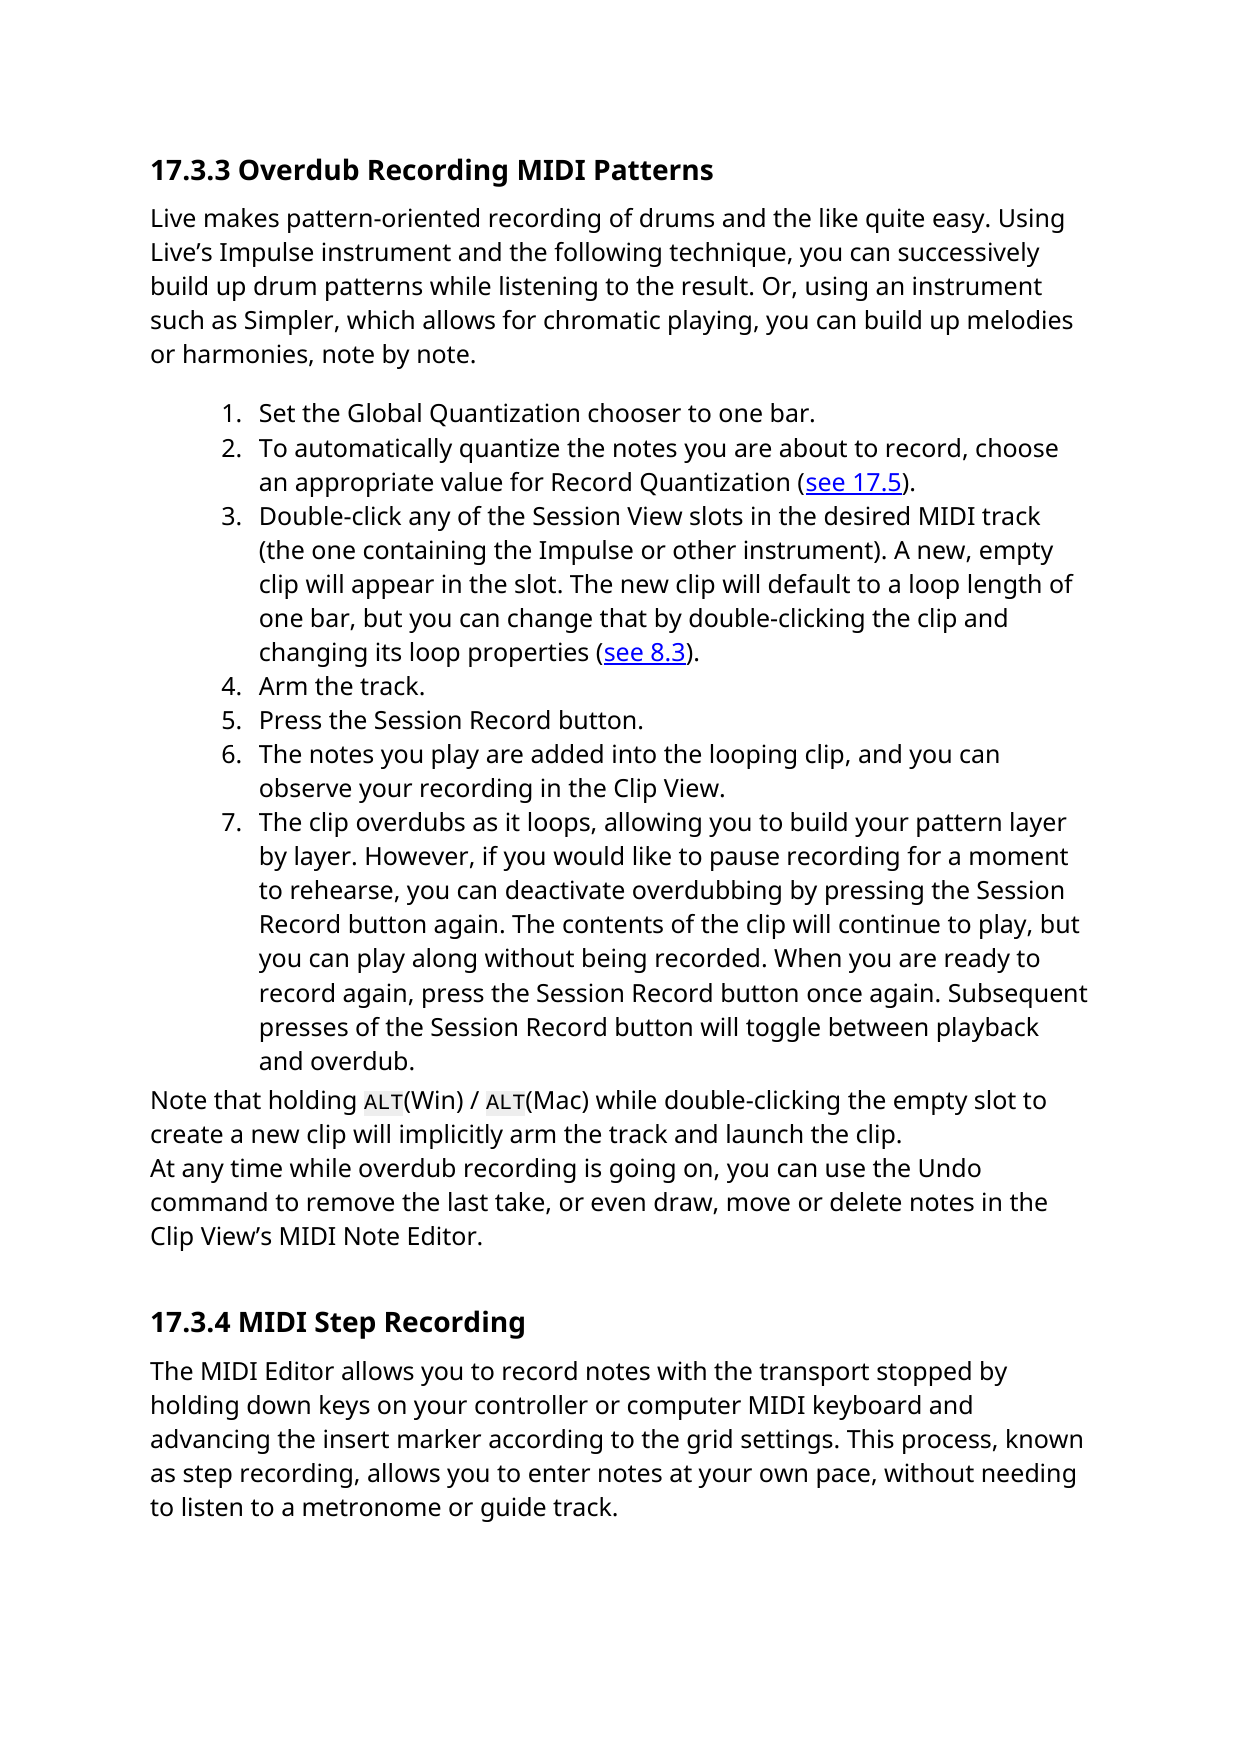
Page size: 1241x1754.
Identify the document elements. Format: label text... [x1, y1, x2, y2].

text 17.3.4 MIDI Step Recording [150, 1303, 1090, 1341]
list Double-click any of the Session View slots in the desired MIDI track (the one containing the Impulse or other instrument). A new, empty clip will appear in the slot. The new clip will default to a loop length of one bar, but you can change that by double-clicking the clip and changing its loop properties (see 8.3). [221, 498, 1090, 669]
list The clip overdubs as it loops, allowing you to build your pattern layer by layer. However, if you would like to pause recording for a moment to rehearse, you can deactivate overdubbing by pressing the Session Record button again. The contents of the clip will continue to play, but you can play along without being recorded. When you are ready to record again, press the Session Record button once again. Subsequent presses of the Session Record button will toggle between playback and overdub. [221, 805, 1090, 1077]
list The notes you play are added into the looping clip, and you can observe your recording in the Clip View. [221, 737, 1090, 805]
text At any time while overdub recording is going on, you can use the Undo command to remove the last take, or even draw, move or delete notes in the Clip View’s MIDI Note Editor. [150, 1151, 1090, 1253]
list Press the Session Record button. [221, 703, 1090, 737]
text Note that holding ALT(Win) / ALT(Mac) while double-clicking the empty slot to create a new clip will implicitly arm the track and launch the clip. [150, 1082, 1090, 1151]
text The MIDI Editor allows you to record notes with the transport stopped by holding down keys on your controller or computer MIDI keyboard and advancing the insert marker according to the grid settings. This process, known as step recording, allows you to enter notes at your own pace, without needing to listen to a metronome or guide track. [150, 1354, 1090, 1524]
list Set the Global Quantization chooser to one bar. [221, 396, 1090, 430]
list Arm the track. [221, 669, 1090, 703]
text 17.3.3 Overdub Recording MIDI Patterns [150, 150, 1090, 188]
list To automatically quantize the notes you are about to record, choose an appropriate value for Record Quantization (see 17.5). [221, 430, 1090, 498]
text Live makes pattern-oriented recording of drums and the like quite easy. Using Live’s Impulse instrument and the following technique, you can successively build up drum patterns while listening to the result. Or, using an instrument such as Simpler, which allows for chromatic playing, you can build up melodies or harmonies, note by note. [150, 201, 1090, 371]
